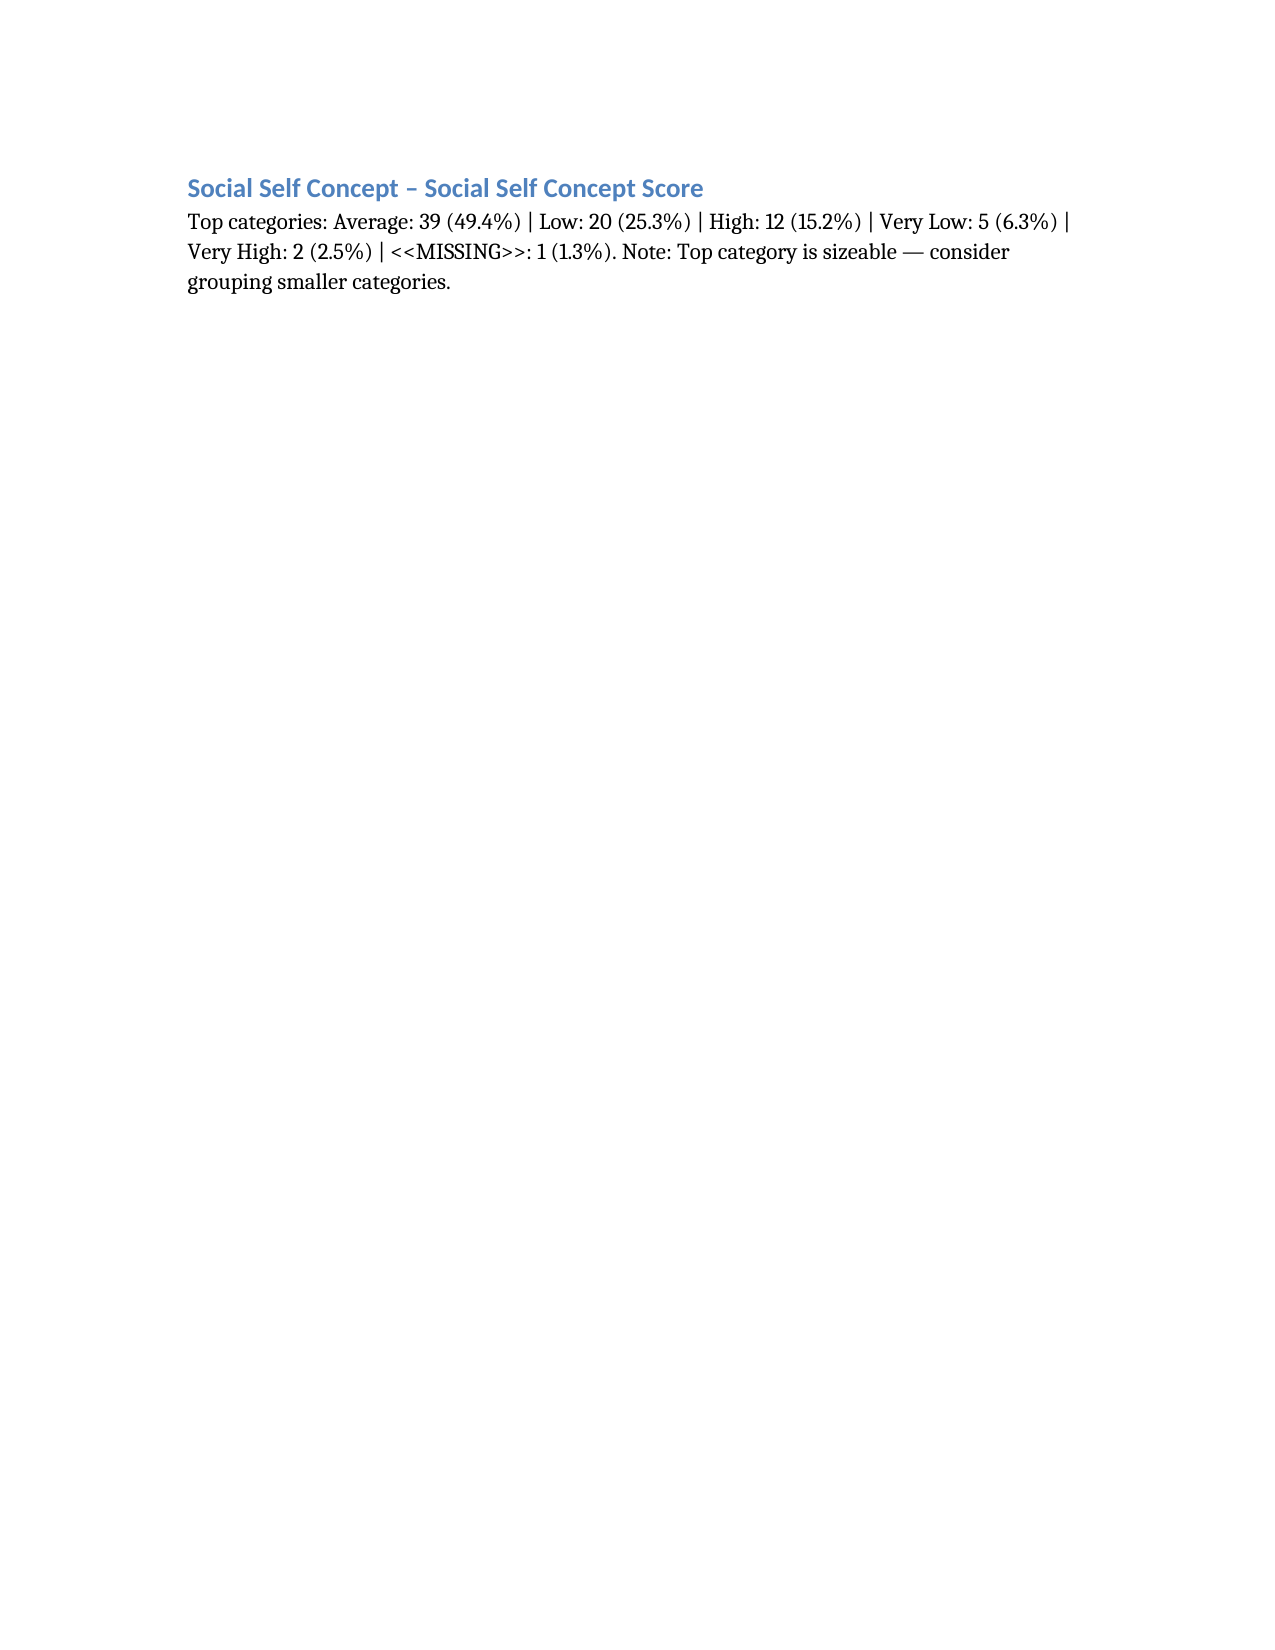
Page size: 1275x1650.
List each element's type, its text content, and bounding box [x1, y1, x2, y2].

text Top categories: Average: 39 (49.4%) | Low: 20 (25.3%) | High: 12 (15.2%) | Very Low: 5 (6.3%) | Very High: 2 (2.5%) | <<MISSING>>: 1 (1.3%). Note: Top category is sizeable — consider grouping smaller categories. [187, 209, 1087, 296]
subtitle Social Self Concept – Social Self Concept Score [187, 171, 1087, 204]
